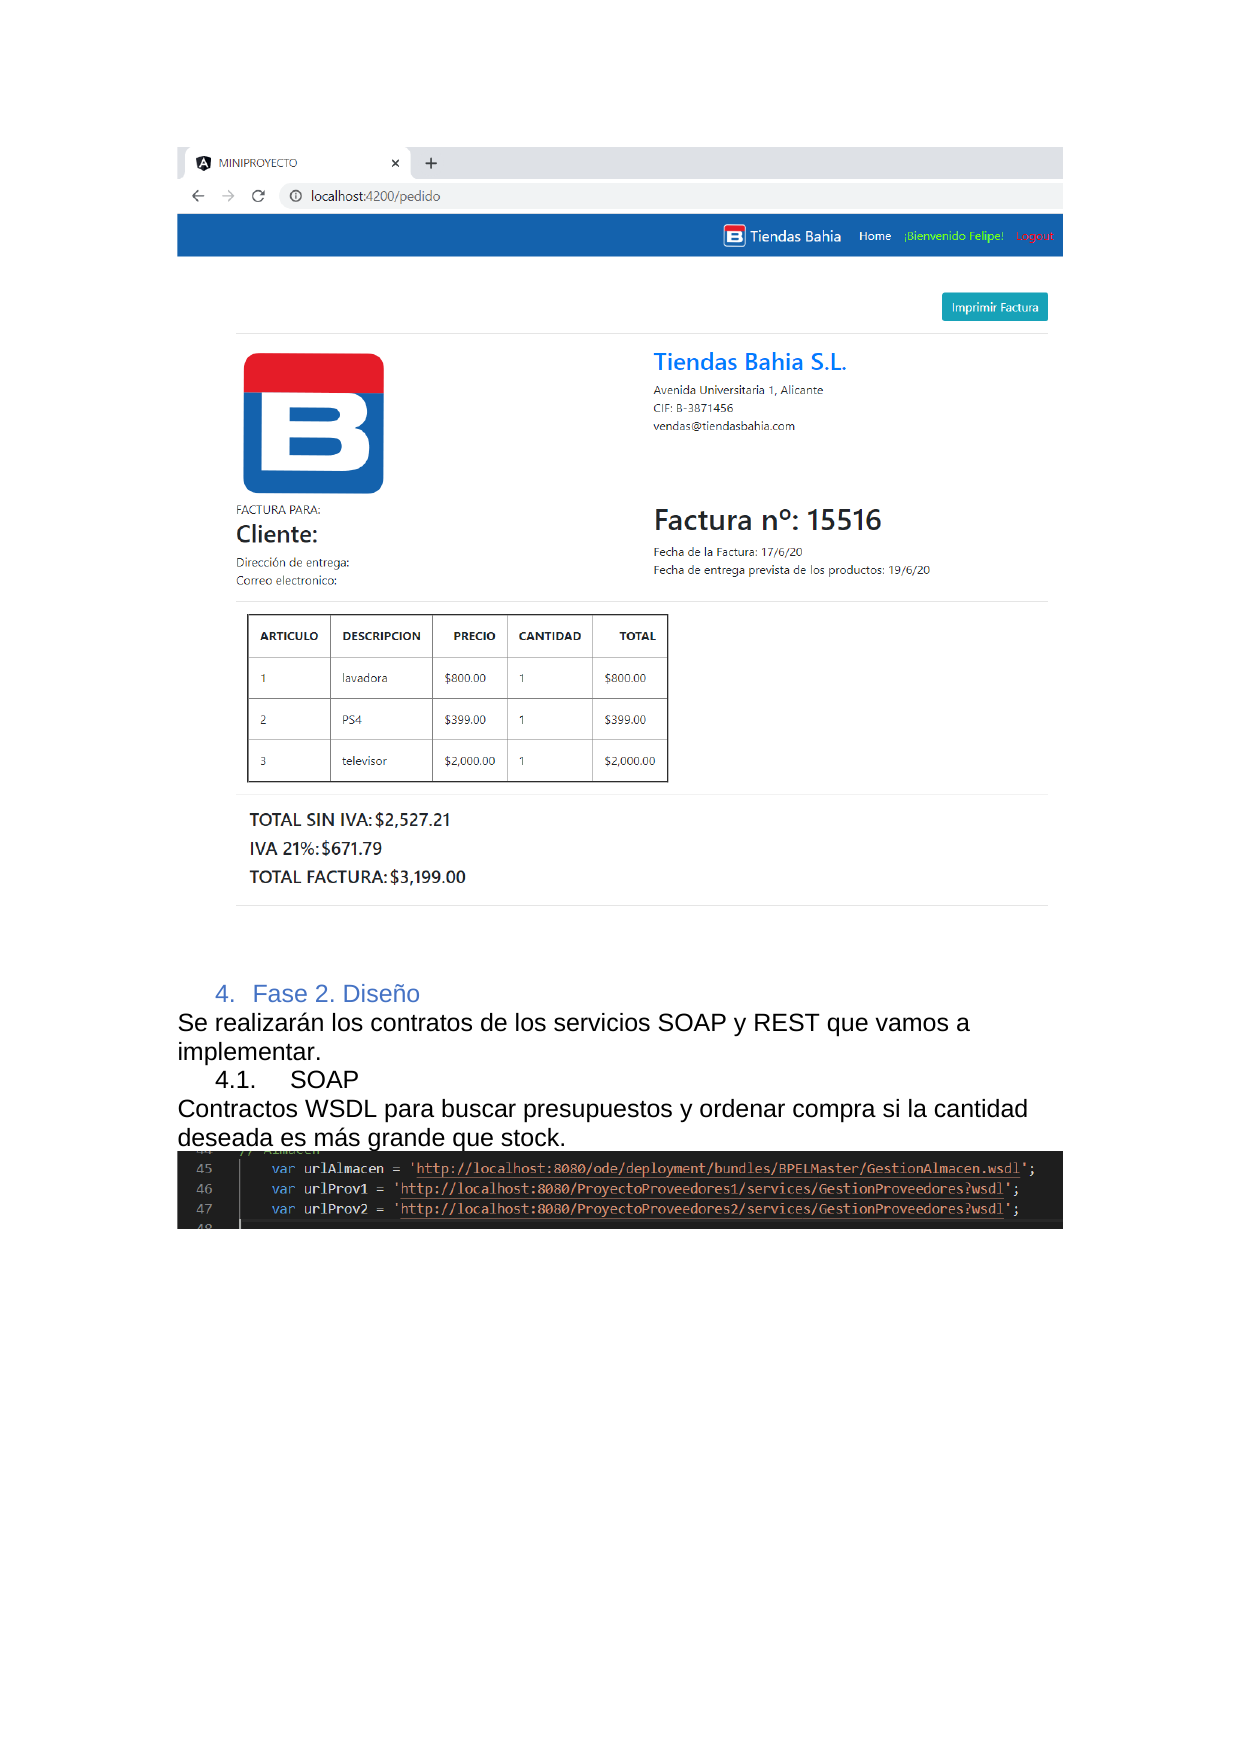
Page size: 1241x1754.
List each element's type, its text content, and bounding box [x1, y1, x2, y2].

picture [177, 1151, 1063, 1229]
picture [177, 147, 1063, 922]
text Se realizarán los contratos de los servicios SOAP y REST que vamos a implementar. [177, 1008, 1063, 1066]
list SOAP [215, 1066, 1063, 1094]
text Contractos WSDL para buscar presupuestos y ordenar compra si la cantidad deseada es más grande que stock. [177, 1094, 1063, 1151]
list Fase 2. Diseño [215, 979, 1063, 1008]
